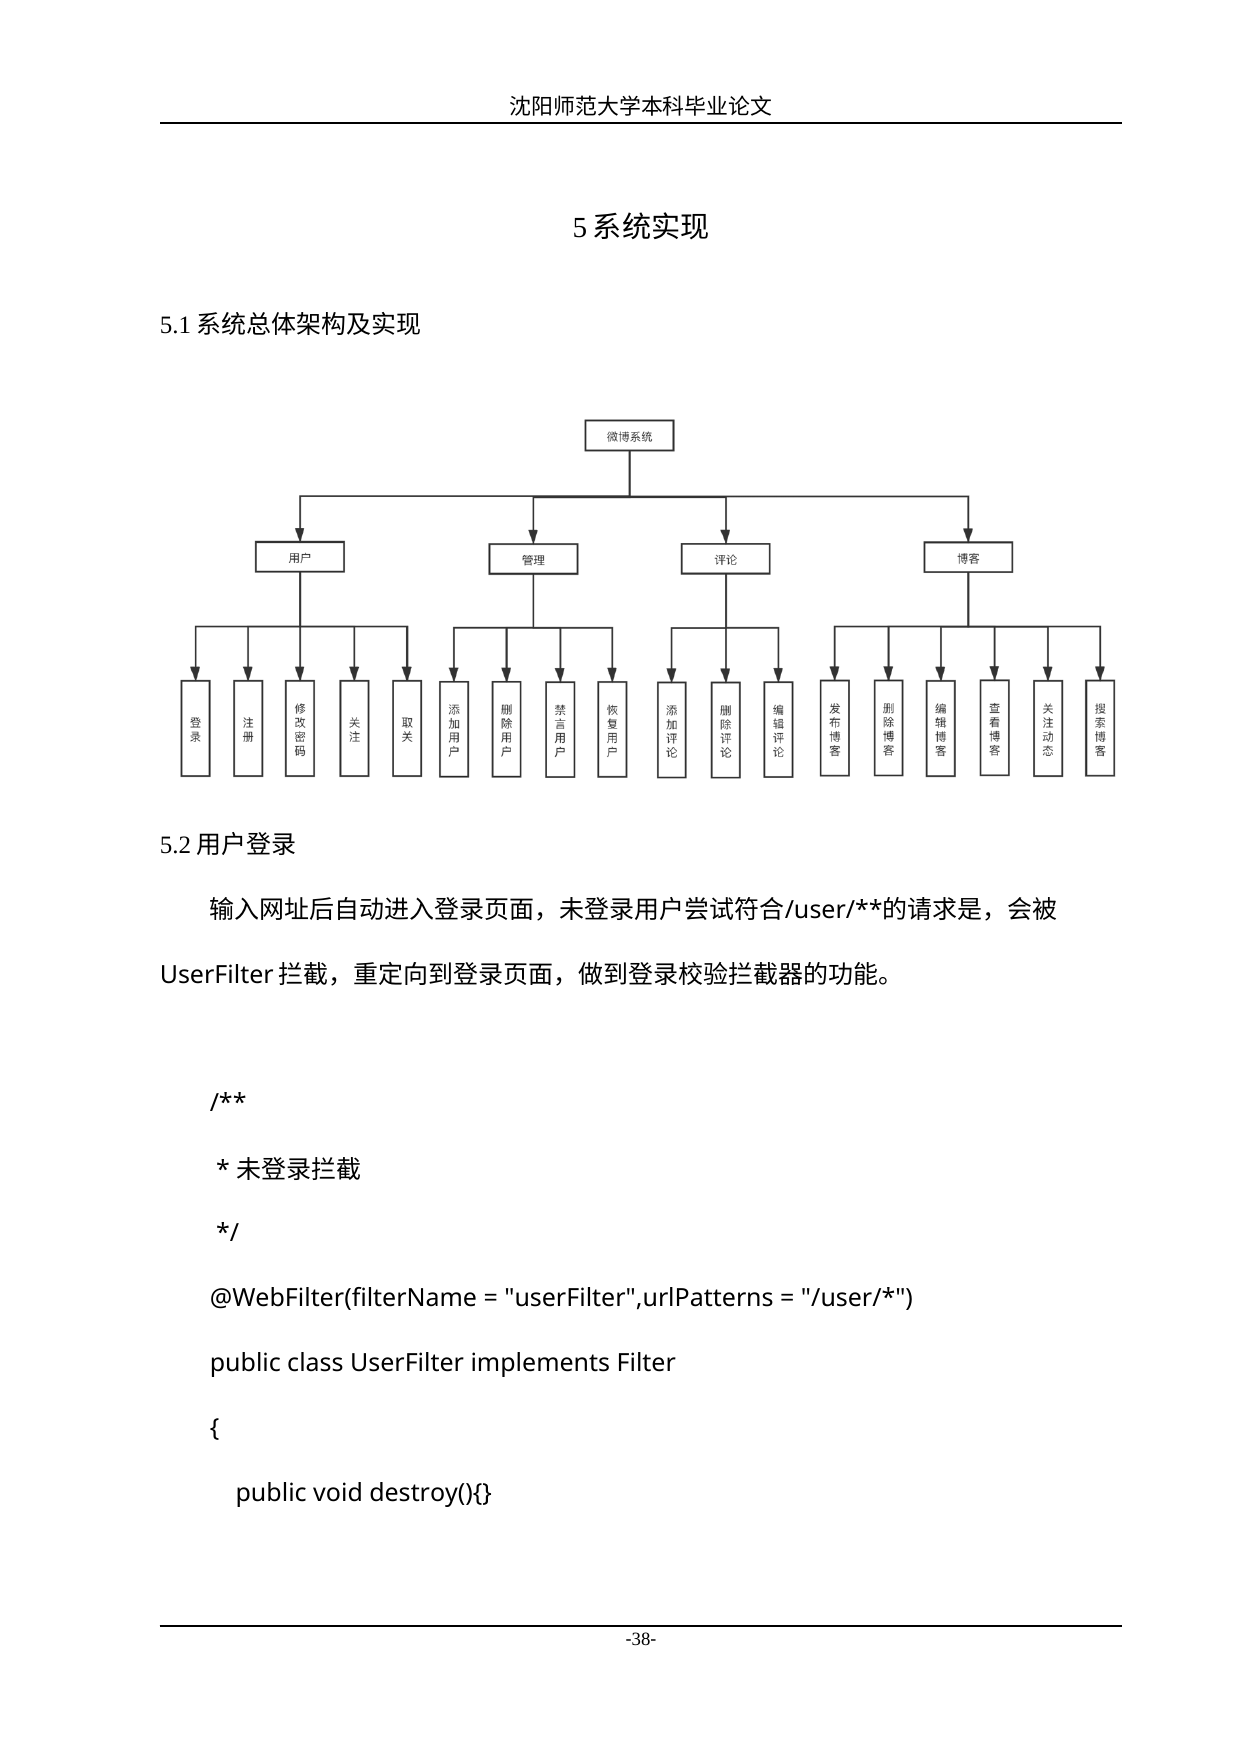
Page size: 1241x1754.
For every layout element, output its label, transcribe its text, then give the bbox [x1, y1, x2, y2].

text @WebFilter(filterName = "userFilter",urlPatterns = "/user/*") [159, 1265, 1122, 1330]
subtitle 5.2用户登录 [159, 810, 1122, 875]
text 输入网址后自动进入登录页面，未登录用户尝试符合/user/**的请求是，会被UserFilter拦截，重定向到登录页面，做到登录校验拦截器的功能。 [159, 875, 1122, 1005]
text public void destroy(){} [159, 1460, 1122, 1525]
text */ [159, 1200, 1122, 1265]
text public class UserFilter implements Filter [159, 1330, 1122, 1395]
picture [159, 398, 1135, 799]
text /** [159, 1070, 1122, 1135]
text { [159, 1395, 1122, 1460]
text * 未登录拦截 [159, 1135, 1122, 1200]
